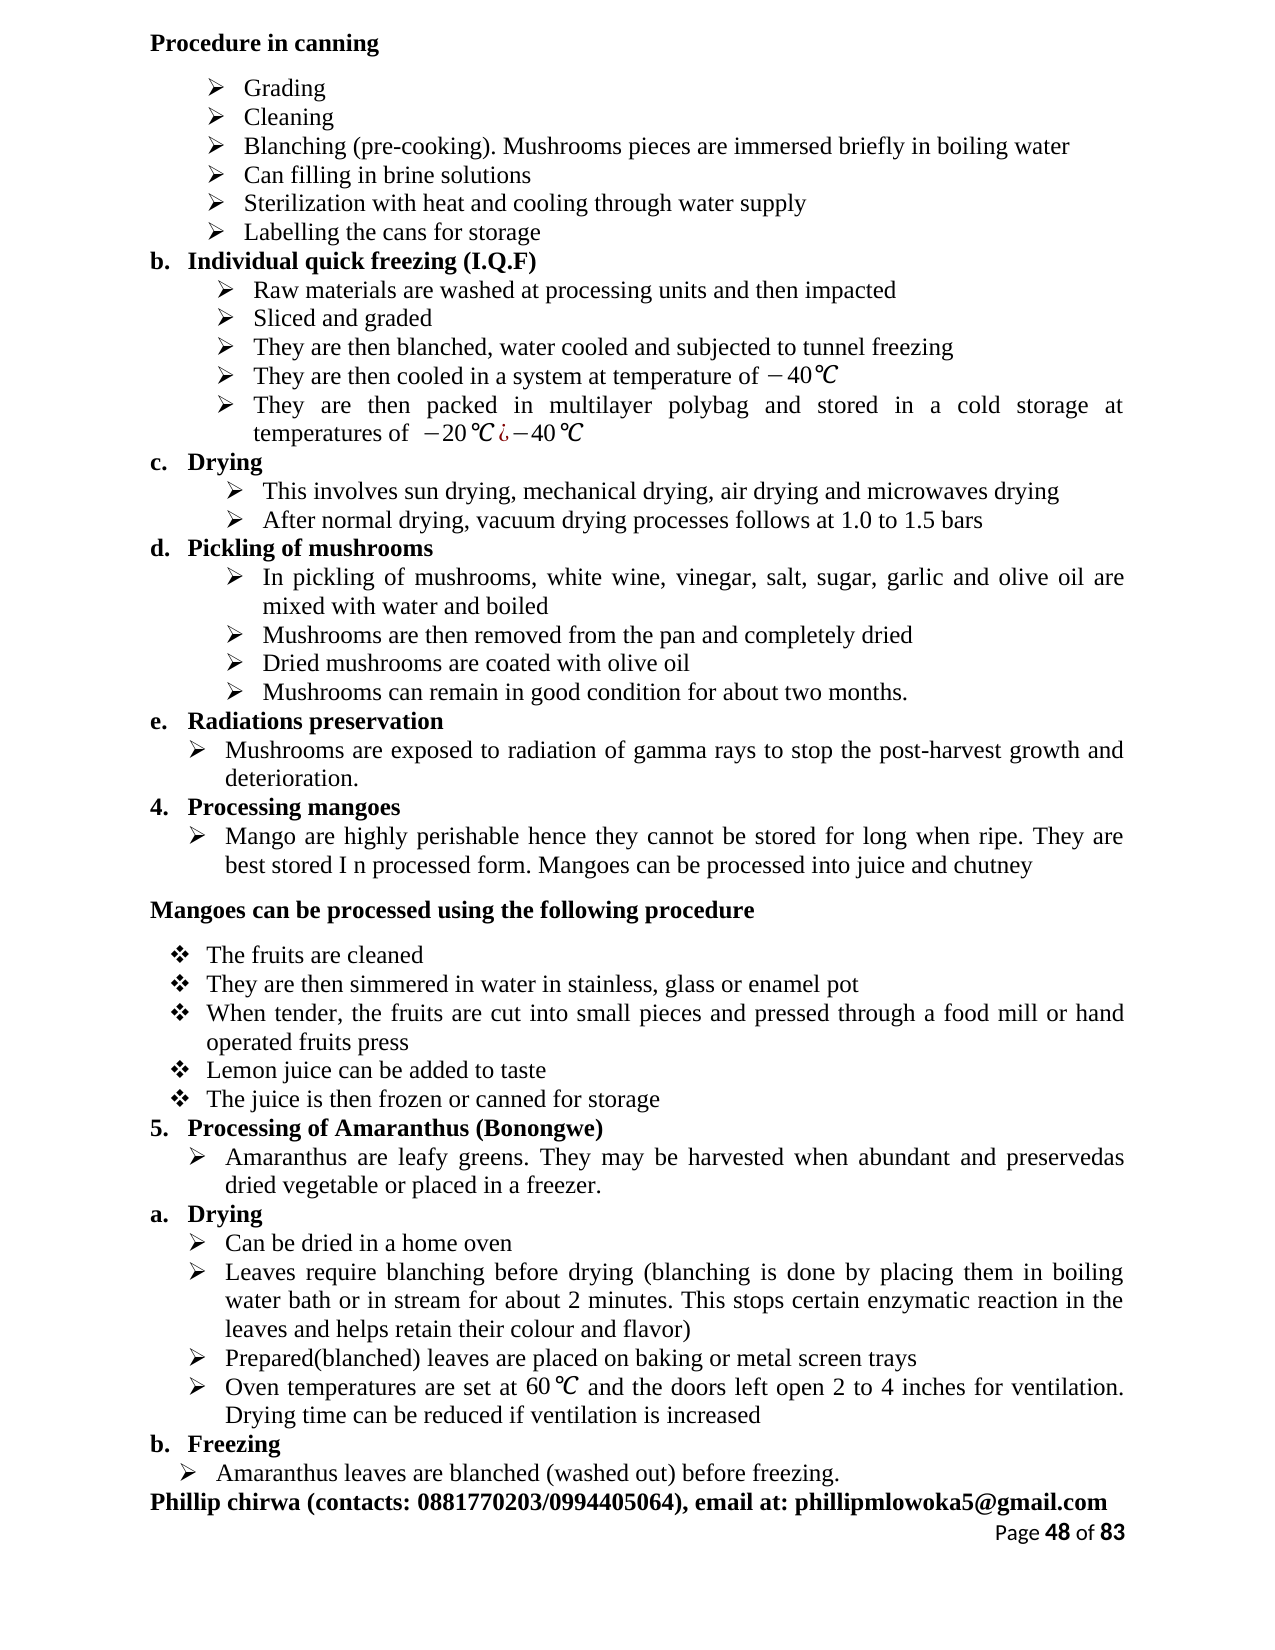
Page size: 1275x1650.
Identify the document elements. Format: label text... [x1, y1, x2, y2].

list Blanching (pre-cooking). Mushrooms pieces are immersed briefly in boiling water [206, 131, 1125, 160]
list When tender, the fruits are cut into small pieces and pressed through a food mill or hand operated fruits press [169, 998, 1125, 1056]
text Procedure in canning [150, 28, 1125, 57]
list In pickling of mushrooms, white wine, vinegar, salt, sugar, garlic and olive oil are mixed with water and boiled [225, 562, 1125, 620]
list Sterilization with heat and cooling through water supply [206, 188, 1125, 217]
list Raw materials are washed at processing units and then impacted [216, 275, 1125, 303]
list They are then blanched, water cooled and subjected to tunnel freezing [216, 332, 1125, 361]
list Pickling of mushrooms [150, 533, 1125, 562]
list Individual quick freezing (I.Q.F) [150, 246, 1125, 275]
list Processing mangoes [150, 792, 1125, 821]
list Drying [150, 447, 1125, 476]
list They are then packed in multilayer polybag and stored in a cold storage at temperatures of [216, 390, 1125, 447]
list Mushrooms are exposed to radiation of gamma rays to stop the post-harvest growth and deterioration. [187, 735, 1125, 792]
list Mango are highly perishable hence they cannot be stored for long when ripe. They are best stored I n processed form. Mangoes can be processed into juice and chutney [187, 821, 1125, 878]
list Prepared(blanched) leaves are placed on baking or metal screen trays [187, 1343, 1125, 1372]
list They are then cooled in a system at temperature of [216, 361, 1125, 390]
text Mangoes can be processed using the following procedure [150, 895, 1125, 924]
list Radiations preservation [150, 706, 1125, 735]
list After normal drying, vacuum drying processes follows at 1.0 to 1.5 bars [225, 505, 1125, 533]
list This involves sun drying, mechanical drying, air drying and microwaves drying [225, 476, 1125, 505]
list Sliced and graded [216, 303, 1125, 332]
list Labelling the cans for storage [206, 217, 1125, 246]
list They are then simmered in water in stainless, glass or enamel pot [169, 969, 1125, 998]
list Freezing [150, 1429, 1125, 1458]
list The fruits are cleaned [169, 941, 1125, 969]
list Oven temperatures are set at and the doors left open 2 to 4 inches for ventilation. Drying time can be reduced if ventilation is increased [187, 1372, 1125, 1429]
list The juice is then frozen or canned for storage [169, 1084, 1125, 1113]
list Mushrooms are then removed from the pan and completely dried [225, 620, 1125, 648]
list Processing of Amaranthus (Bonongwe) [150, 1113, 1125, 1142]
list Can be dried in a home oven [187, 1228, 1125, 1257]
list Lemon juice can be added to taste [169, 1056, 1125, 1084]
list Grading [206, 73, 1125, 102]
list Cleaning [206, 102, 1125, 131]
list Can filling in brine solutions [206, 160, 1125, 188]
list Dried mushrooms are coated with olive oil [225, 648, 1125, 677]
list Mushrooms can remain in good condition for about two months. [225, 677, 1125, 706]
list Drying [150, 1199, 1125, 1228]
list Amaranthus are leafy greens. They may be harvested when abundant and preservedas dried vegetable or placed in a freezer. [187, 1142, 1125, 1199]
list Leaves require blanching before drying (blanching is done by placing them in boiling water bath or in stream for about 2 minutes. This stops certain enzymatic reaction in the leaves and helps retain their colour and flavor) [187, 1257, 1125, 1343]
list Amaranthus leaves are blanched (washed out) before freezing. [178, 1458, 1125, 1487]
